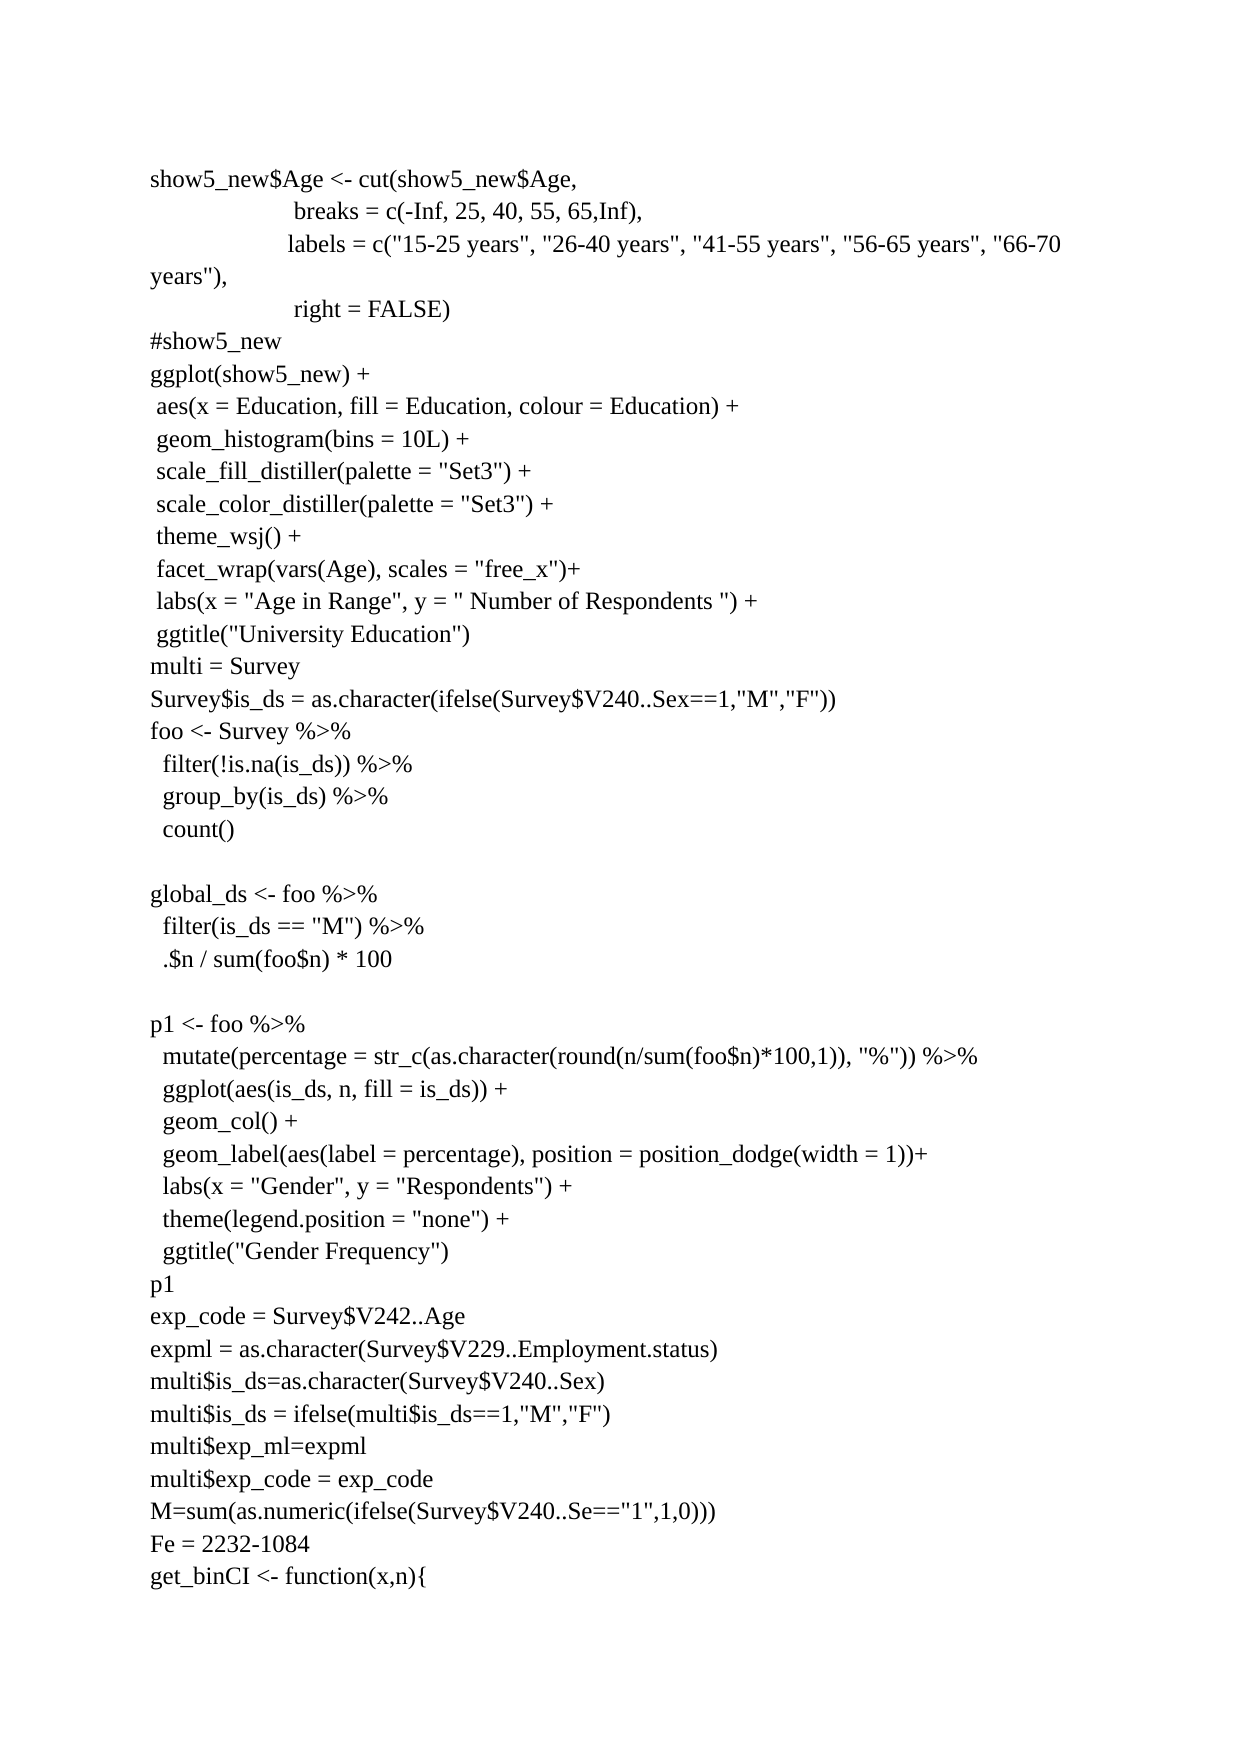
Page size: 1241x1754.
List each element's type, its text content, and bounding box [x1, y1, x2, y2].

text multi = Survey [150, 649, 1090, 682]
text multi$exp_ml=expml [150, 1429, 1090, 1462]
text aes(x = Education, fill = Education, colour = Education) + [150, 389, 1090, 422]
text right = FALSE) [150, 292, 1090, 324]
text global_ds <- foo %>% [150, 877, 1090, 909]
text multi$exp_code = exp_code [150, 1462, 1090, 1494]
text ggplot(aes(is_ds, n, fill = is_ds)) + [150, 1072, 1090, 1104]
text geom_label(aes(label = percentage), position = position_dodge(width = 1))+ [150, 1137, 1090, 1169]
text count() [150, 812, 1090, 844]
text ggtitle("University Education") [150, 617, 1090, 649]
text facet_wrap(vars(Age), scales = "free_x")+ [150, 552, 1090, 584]
text scale_color_distiller(palette = "Set3") + [150, 487, 1090, 519]
text theme_wsj() + [150, 519, 1090, 552]
text geom_histogram(bins = 10L) + [150, 422, 1090, 454]
text expml = as.character(Survey$V229..Employment.status) [150, 1332, 1090, 1364]
text group_by(is_ds) %>% [150, 779, 1090, 812]
text filter(is_ds == "M") %>% [150, 909, 1090, 942]
text geom_col() + [150, 1104, 1090, 1137]
text p1 [150, 1267, 1090, 1299]
text get_binCI <- function(x,n){ [150, 1559, 1090, 1592]
text Survey$is_ds = as.character(ifelse(Survey$V240..Sex==1,"M","F")) [150, 682, 1090, 714]
text multi$is_ds = ifelse(multi$is_ds==1,"M","F") [150, 1397, 1090, 1429]
text labels = c("15-25 years", "26-40 years", "41-55 years", "56-65 years", "66-70 years"), [150, 227, 1090, 292]
text ggplot(show5_new) + [150, 357, 1090, 389]
text #show5_new [150, 324, 1090, 357]
text breaks = c(-Inf, 25, 40, 55, 65,Inf), [150, 194, 1090, 227]
text ggtitle("Gender Frequency") [150, 1234, 1090, 1267]
text M=sum(as.numeric(ifelse(Survey$V240..Se=="1",1,0))) [150, 1494, 1090, 1527]
text mutate(percentage = str_c(as.character(round(n/sum(foo$n)*100,1)), "%")) %>% [150, 1039, 1090, 1072]
text show5_new$Age <- cut(show5_new$Age, [150, 162, 1090, 194]
text multi$is_ds=as.character(Survey$V240..Sex) [150, 1364, 1090, 1397]
text exp_code = Survey$V242..Age [150, 1299, 1090, 1332]
text Fe = 2232-1084 [150, 1527, 1090, 1559]
text filter(!is.na(is_ds)) %>% [150, 747, 1090, 779]
text scale_fill_distiller(palette = "Set3") + [150, 454, 1090, 487]
text p1 <- foo %>% [150, 1007, 1090, 1039]
text .$n / sum(foo$n) * 100 [150, 942, 1090, 974]
text foo <- Survey %>% [150, 714, 1090, 747]
text theme(legend.position = "none") + [150, 1202, 1090, 1234]
text labs(x = "Age in Range", y = " Number of Respondents ") + [150, 584, 1090, 617]
text labs(x = "Gender", y = "Respondents") + [150, 1169, 1090, 1202]
